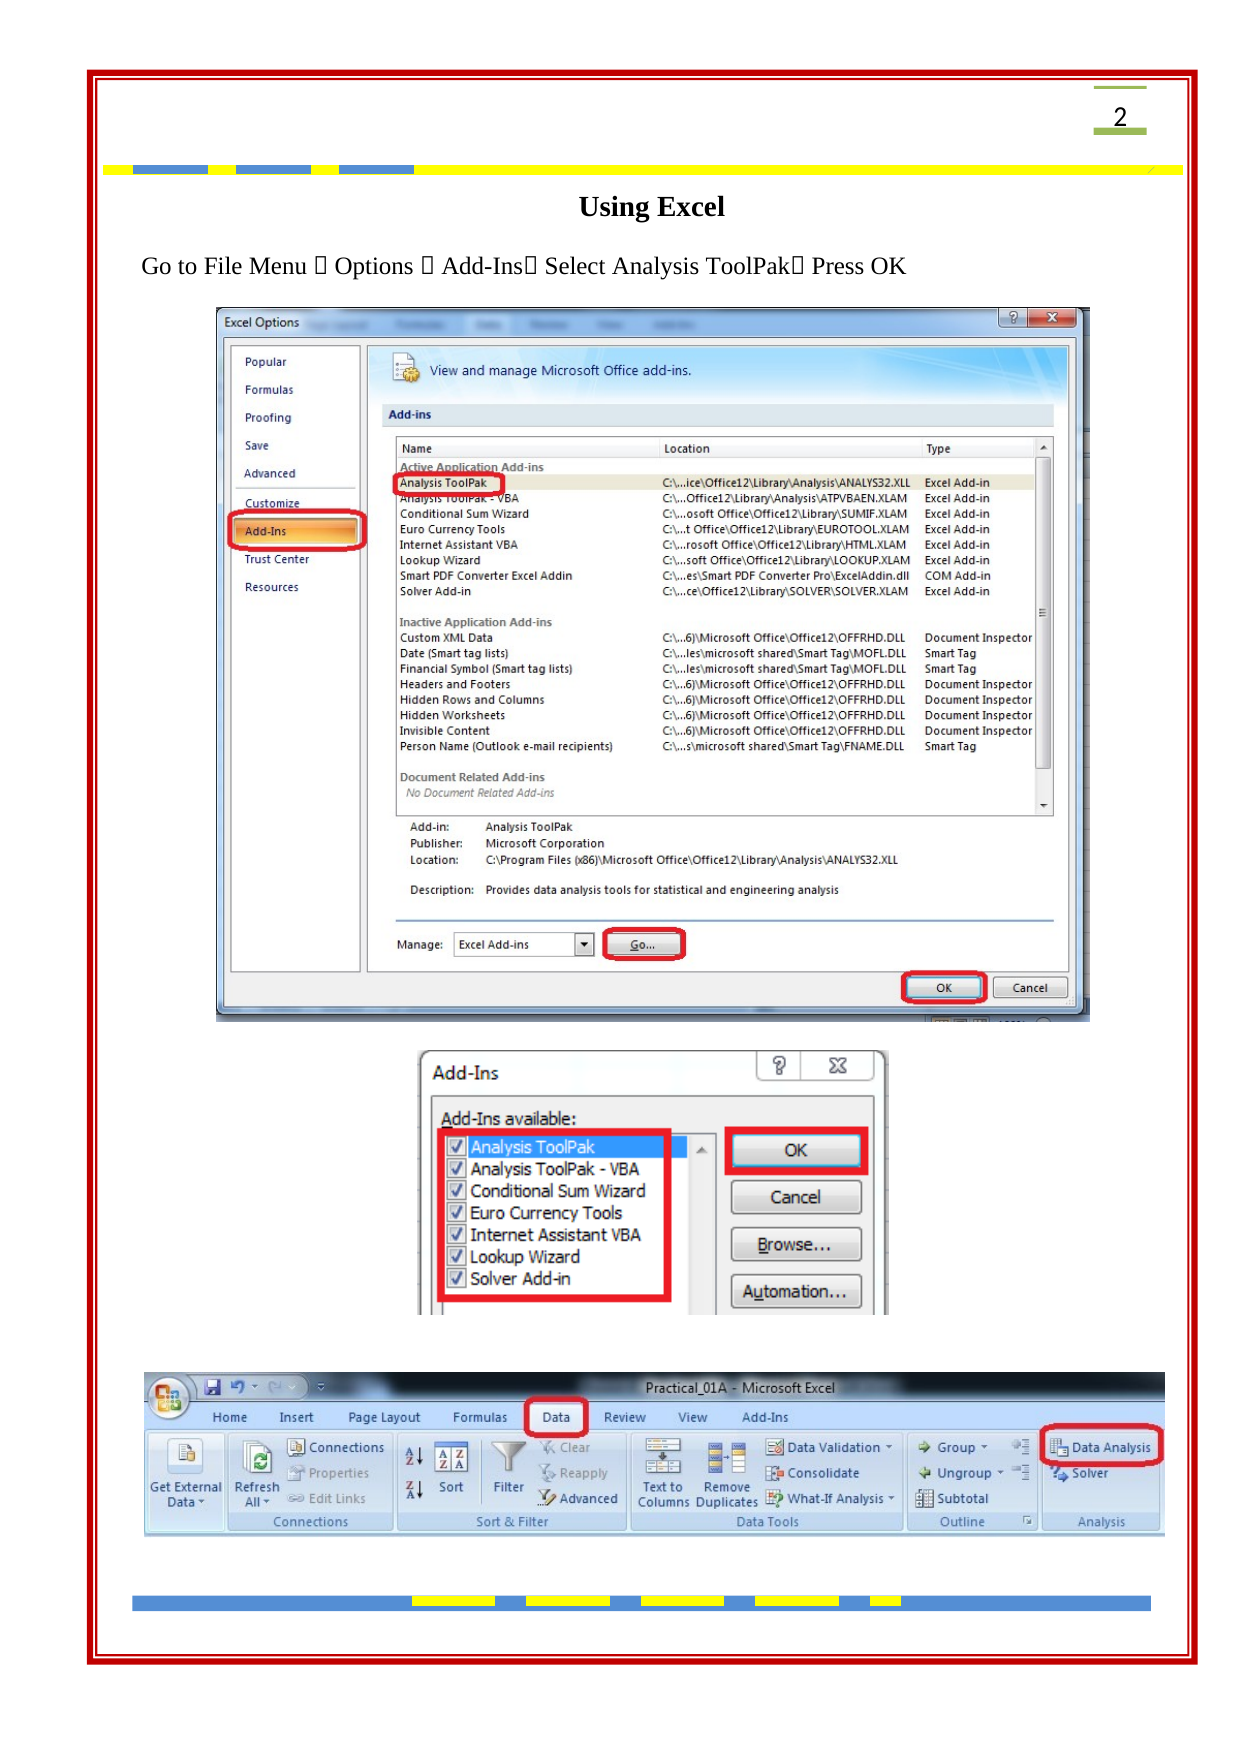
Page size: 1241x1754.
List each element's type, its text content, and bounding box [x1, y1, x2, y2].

picture [144, 1372, 1165, 1538]
picture [417, 1050, 889, 1315]
subtitle Using Excel [109, 189, 1194, 223]
picture [216, 307, 1090, 1022]
text 2 [204, 98, 1194, 159]
text Go to File Menu  Options  Add-Ins Select Analysis ToolPak Press OK [141, 248, 1194, 282]
